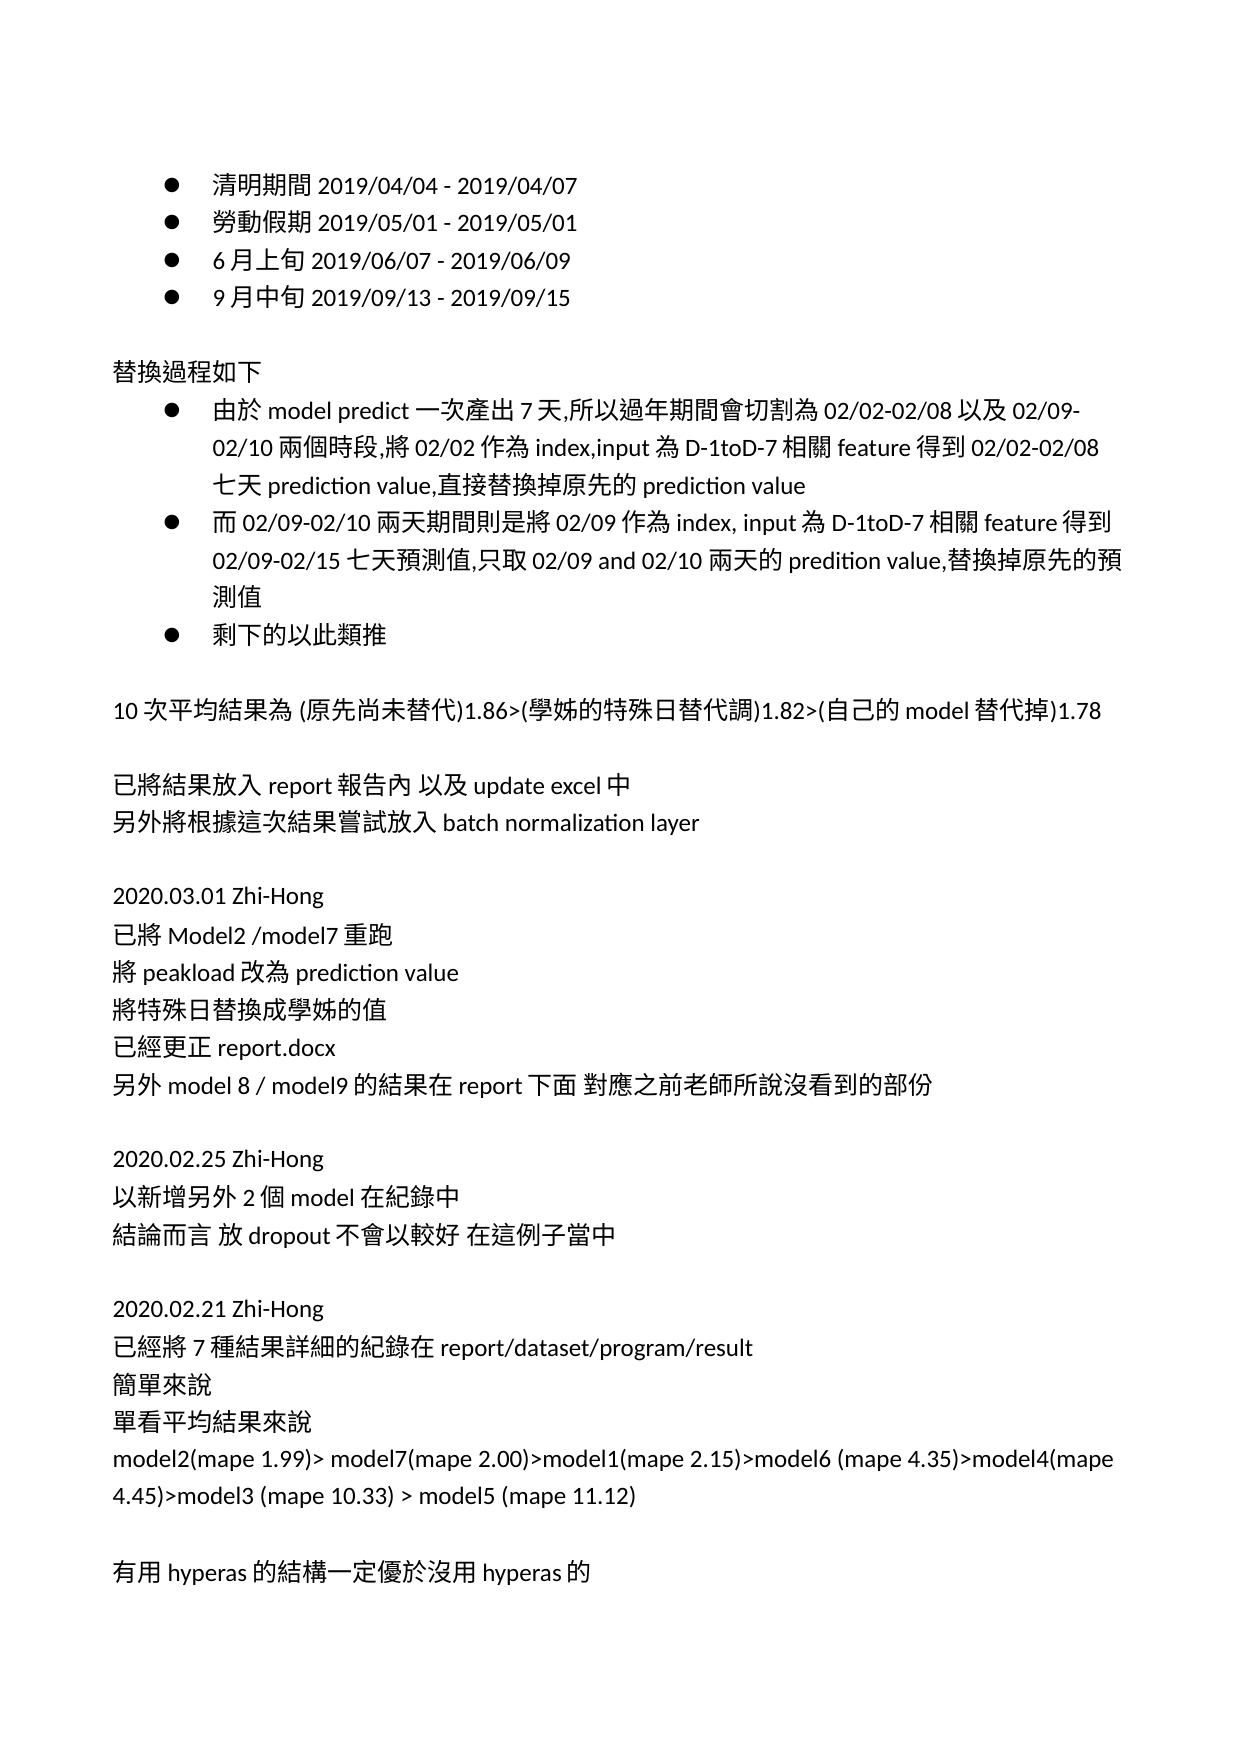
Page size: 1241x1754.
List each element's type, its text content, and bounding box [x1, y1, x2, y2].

list 而02/09-02/10兩天期間則是將02/09作為index, input為D-1toD-7相關feature得到02/09-02/15七天預測值,只取02/09 and 02/10 兩天的predition value,替換掉原先的預測值 [162, 502, 1128, 614]
list 9月中旬 2019/09/13 - 2019/09/15 [162, 277, 1128, 314]
text 替換過程如下 [112, 352, 1128, 389]
text model2(mape 1.99)> model7(mape 2.00)>model1(mape 2.15)>model6 (mape 4.35)>model4(mape 4.45)>model3 (mape 10.33) > model5 (mape 11.12) [112, 1439, 1128, 1514]
list 已將結果放入 report報告內 以及update excel中 [112, 764, 1128, 802]
text 以新增另外2個model在紀錄中 [112, 1177, 1128, 1214]
text 已將Model2 /model7重跑 [112, 914, 1128, 952]
text 將特殊日替換成學姊的值 [112, 989, 1128, 1027]
list 由於model predict 一次產出7天,所以過年期間會切割為02/02-02/08以及02/09-02/10 兩個時段,將02/02作為index,input為D-1toD-7相關feature得到02/02-02/08七天prediction value,直接替換掉原先的prediction value [162, 389, 1128, 502]
text 有用hyperas的結構一定優於沒用hyperas的 [112, 1552, 1128, 1589]
text 結論而言 放dropout不會以較好 在這例子當中 [112, 1214, 1128, 1252]
text 單看平均結果來說 [112, 1402, 1128, 1439]
list 剩下的以此類推 [162, 614, 1128, 652]
list 另外將根據這次結果嘗試放入batch normalization layer [112, 802, 1128, 839]
text 2020.03.01 Zhi-Hong [112, 877, 1128, 914]
text 簡單來說 [112, 1364, 1128, 1402]
list 6月上旬 2019/06/07 - 2019/06/09 [162, 239, 1128, 277]
text 已經更正report.docx [112, 1027, 1128, 1064]
list 10次平均結果為 (原先尚未替代)1.86>(學姊的特殊日替代調)1.82>(自己的model替代掉)1.78 [112, 689, 1128, 727]
text 將peakload改為prediction value [112, 952, 1128, 989]
list 清明期間2019/04/04 - 2019/04/07 [162, 164, 1128, 202]
list 勞動假期2019/05/01 - 2019/05/01 [162, 202, 1128, 239]
text 2020.02.21 Zhi-Hong [112, 1289, 1128, 1327]
text 已經將7種結果詳細的紀錄在report/dataset/program/result [112, 1327, 1128, 1364]
text 2020.02.25 Zhi-Hong [112, 1139, 1128, 1177]
text 另外model 8 / model9的結果在report下面 對應之前老師所說沒看到的部份 [112, 1064, 1128, 1102]
